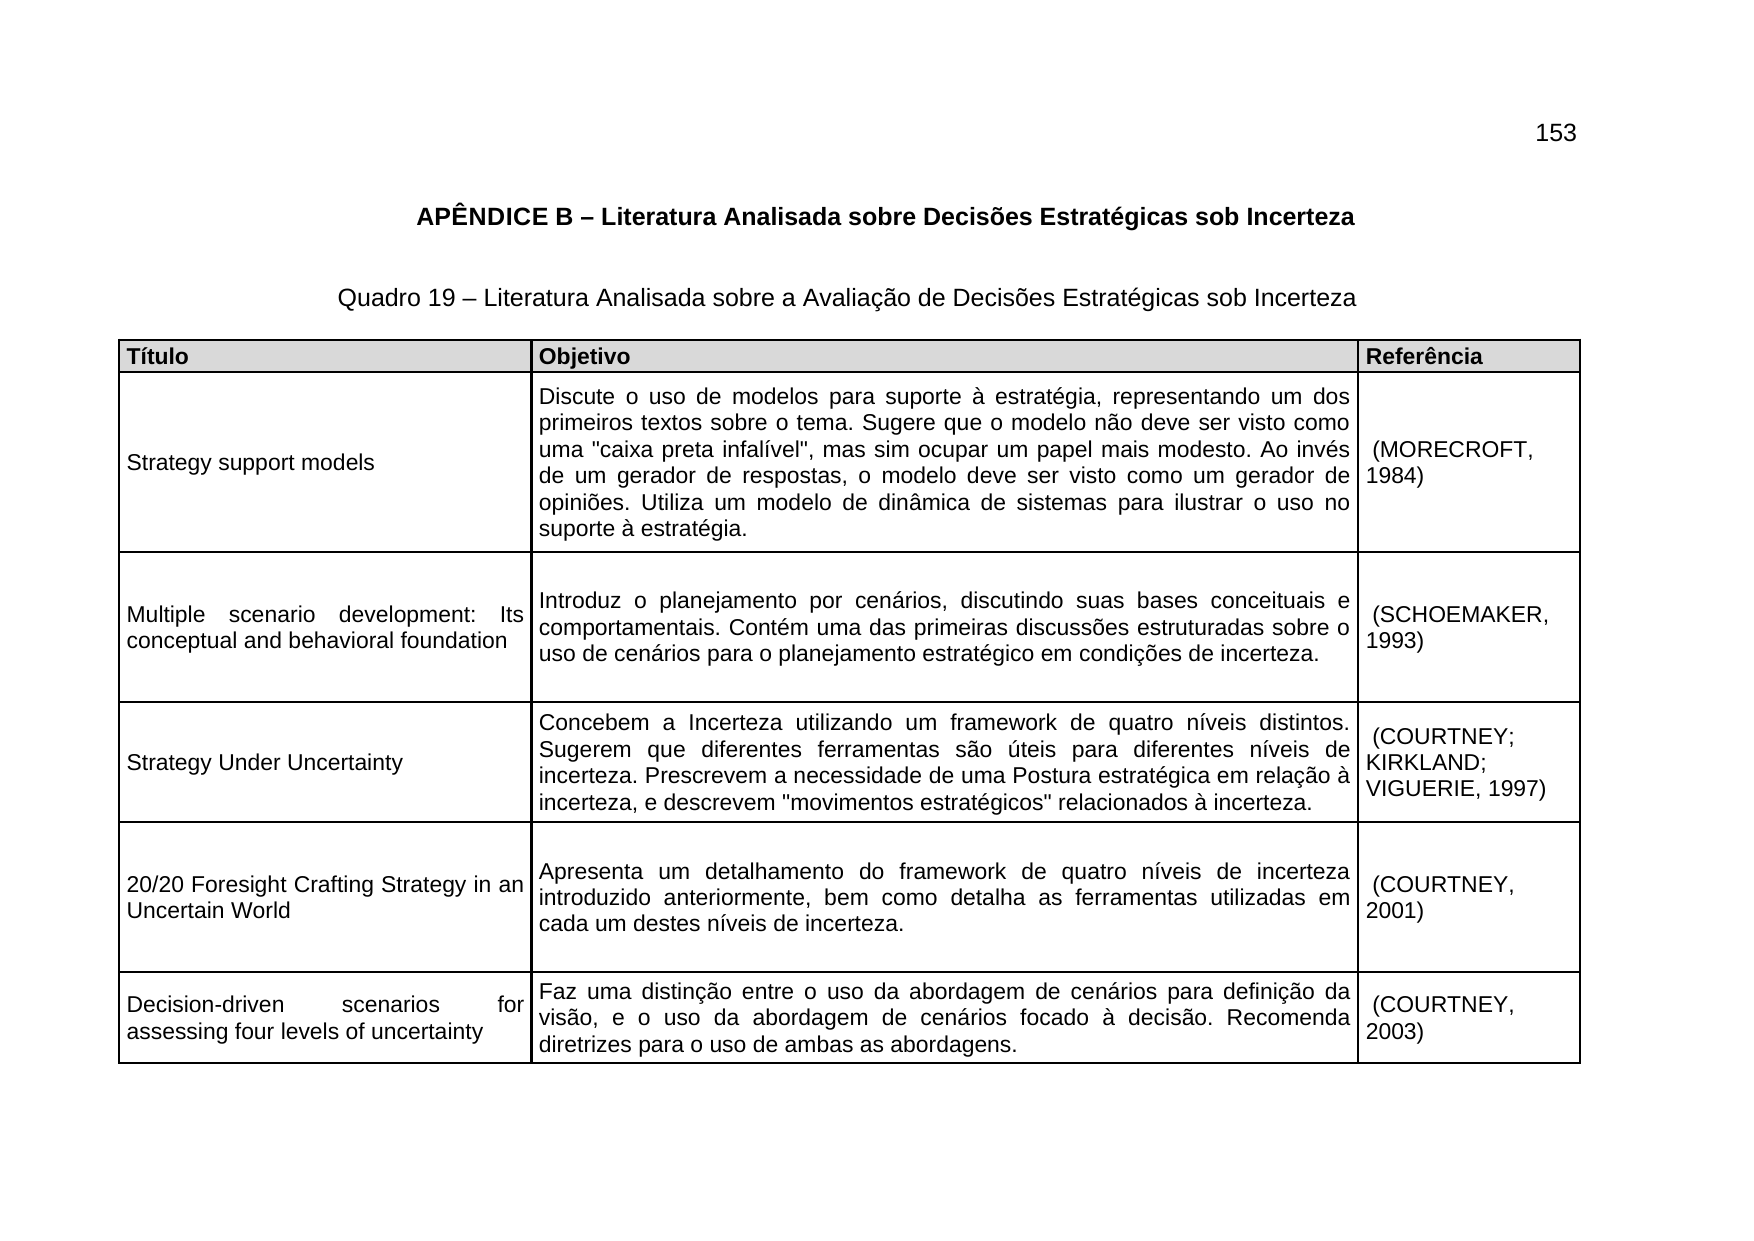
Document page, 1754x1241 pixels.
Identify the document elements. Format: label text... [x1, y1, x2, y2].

table_cell Strategy support models [120, 373, 530, 551]
table_cell 20/20 Foresight Crafting Strategy in an Uncertain World [120, 823, 530, 971]
table_cell Strategy Under Uncertainty [120, 703, 530, 821]
table_header Referência [1359, 341, 1579, 371]
table_cell Concebem a Incerteza utilizando um framework de quatro níveis distintos. Sugerem que diferentes ferramentas são úteis para diferentes níveis de incerteza. Prescrevem a necessidade de uma Postura estratégica em relação à incerteza, e descrevem "movimentos estratégicos" relacionados à incerteza. [533, 703, 1357, 821]
table_cell Faz uma distinção entre o uso da abordagem de cenários para definição da visão, e o uso da abordagem de cenários focado à decisão. Recomenda diretrizes para o uso de ambas as abordagens. [533, 973, 1357, 1062]
table_cell (COURTNEY, 2003) [1359, 973, 1579, 1062]
table_cell (SCHOEMAKER, 1993) [1359, 553, 1579, 701]
table_header Objetivo [533, 341, 1357, 371]
table_cell (COURTNEY, 2001) [1359, 823, 1579, 971]
table_cell (MORECROFT, 1984) [1359, 373, 1579, 551]
table_cell Introduz o planejamento por cenários, discutindo suas bases conceituais e comportamentais. Contém uma das primeiras discussões estruturadas sobre o uso de cenários para o planejamento estratégico em condições de incerteza. [533, 553, 1357, 701]
table_cell Multiple scenario development: Its conceptual and behavioral foundation [120, 553, 530, 701]
subtitle APÊNDICE B – Literatura Analisada sobre Decisões Estratégicas sob Incerteza [195, 202, 1577, 231]
text Quadro 19 – Literatura Analisada sobre a Avaliação de Decisões Estratégicas sob Incerteza [118, 283, 1577, 312]
table_cell Decision-driven scenarios for assessing four levels of uncertainty [120, 973, 530, 1062]
table_cell Discute o uso de modelos para suporte à estratégia, representando um dos primeiros textos sobre o tema. Sugere que o modelo não deve ser visto como uma "caixa preta infalível", mas sim ocupar um papel mais modesto. Ao invés de um gerador de respostas, o modelo deve ser visto como um gerador de opiniões. Utiliza um modelo de dinâmica de sistemas para ilustrar o uso no suporte à estratégia. [533, 373, 1357, 551]
table_cell Apresenta um detalhamento do framework de quatro níveis de incerteza introduzido anteriormente, bem como detalha as ferramentas utilizadas em cada um destes níveis de incerteza. [533, 823, 1357, 971]
table_header Título [120, 341, 530, 371]
table_cell (COURTNEY; KIRKLAND; VIGUERIE, 1997) [1359, 703, 1579, 821]
